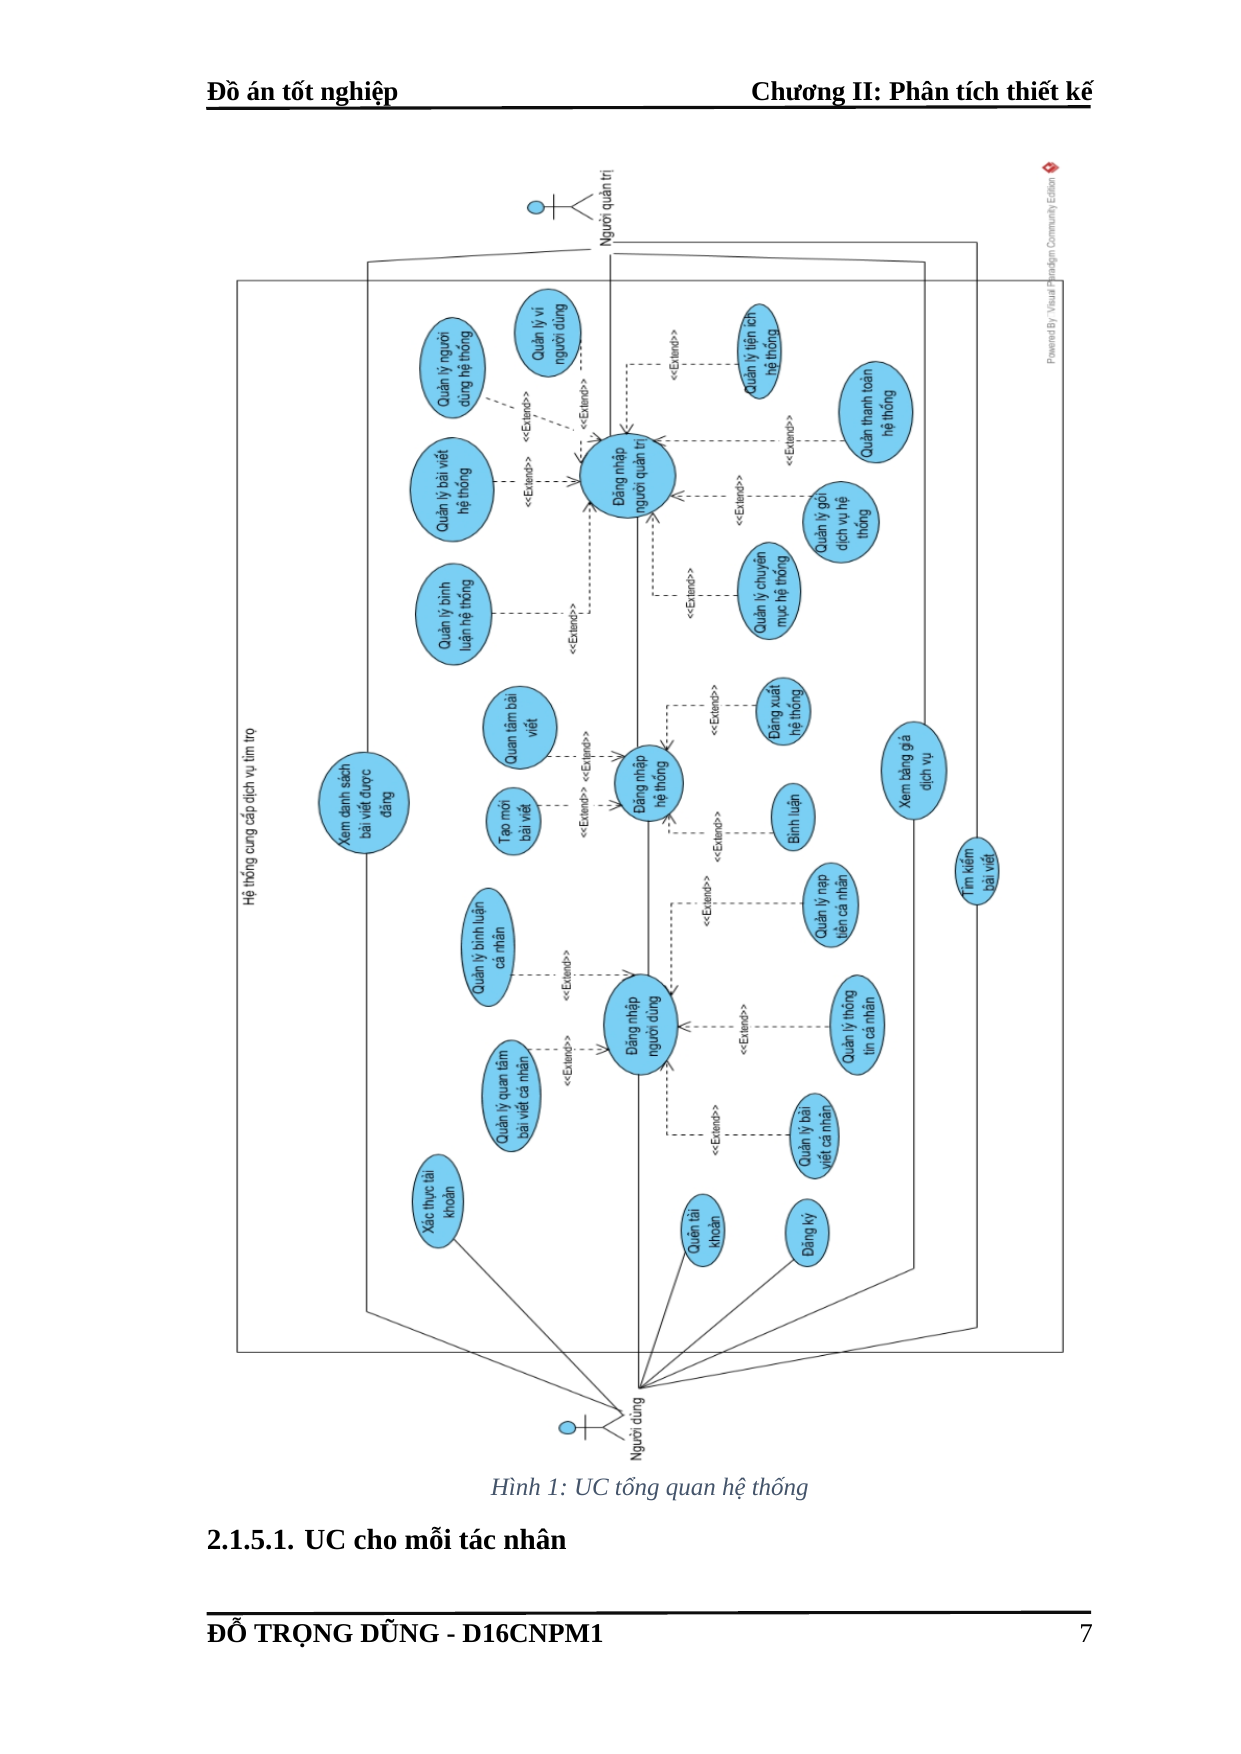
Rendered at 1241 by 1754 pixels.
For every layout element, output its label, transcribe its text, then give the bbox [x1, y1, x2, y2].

text Hình 1: UC tổng quan hệ thống [207, 1472, 1093, 1501]
picture [236, 159, 1068, 1469]
list UC cho mỗi tác nhân [207, 1522, 1093, 1555]
